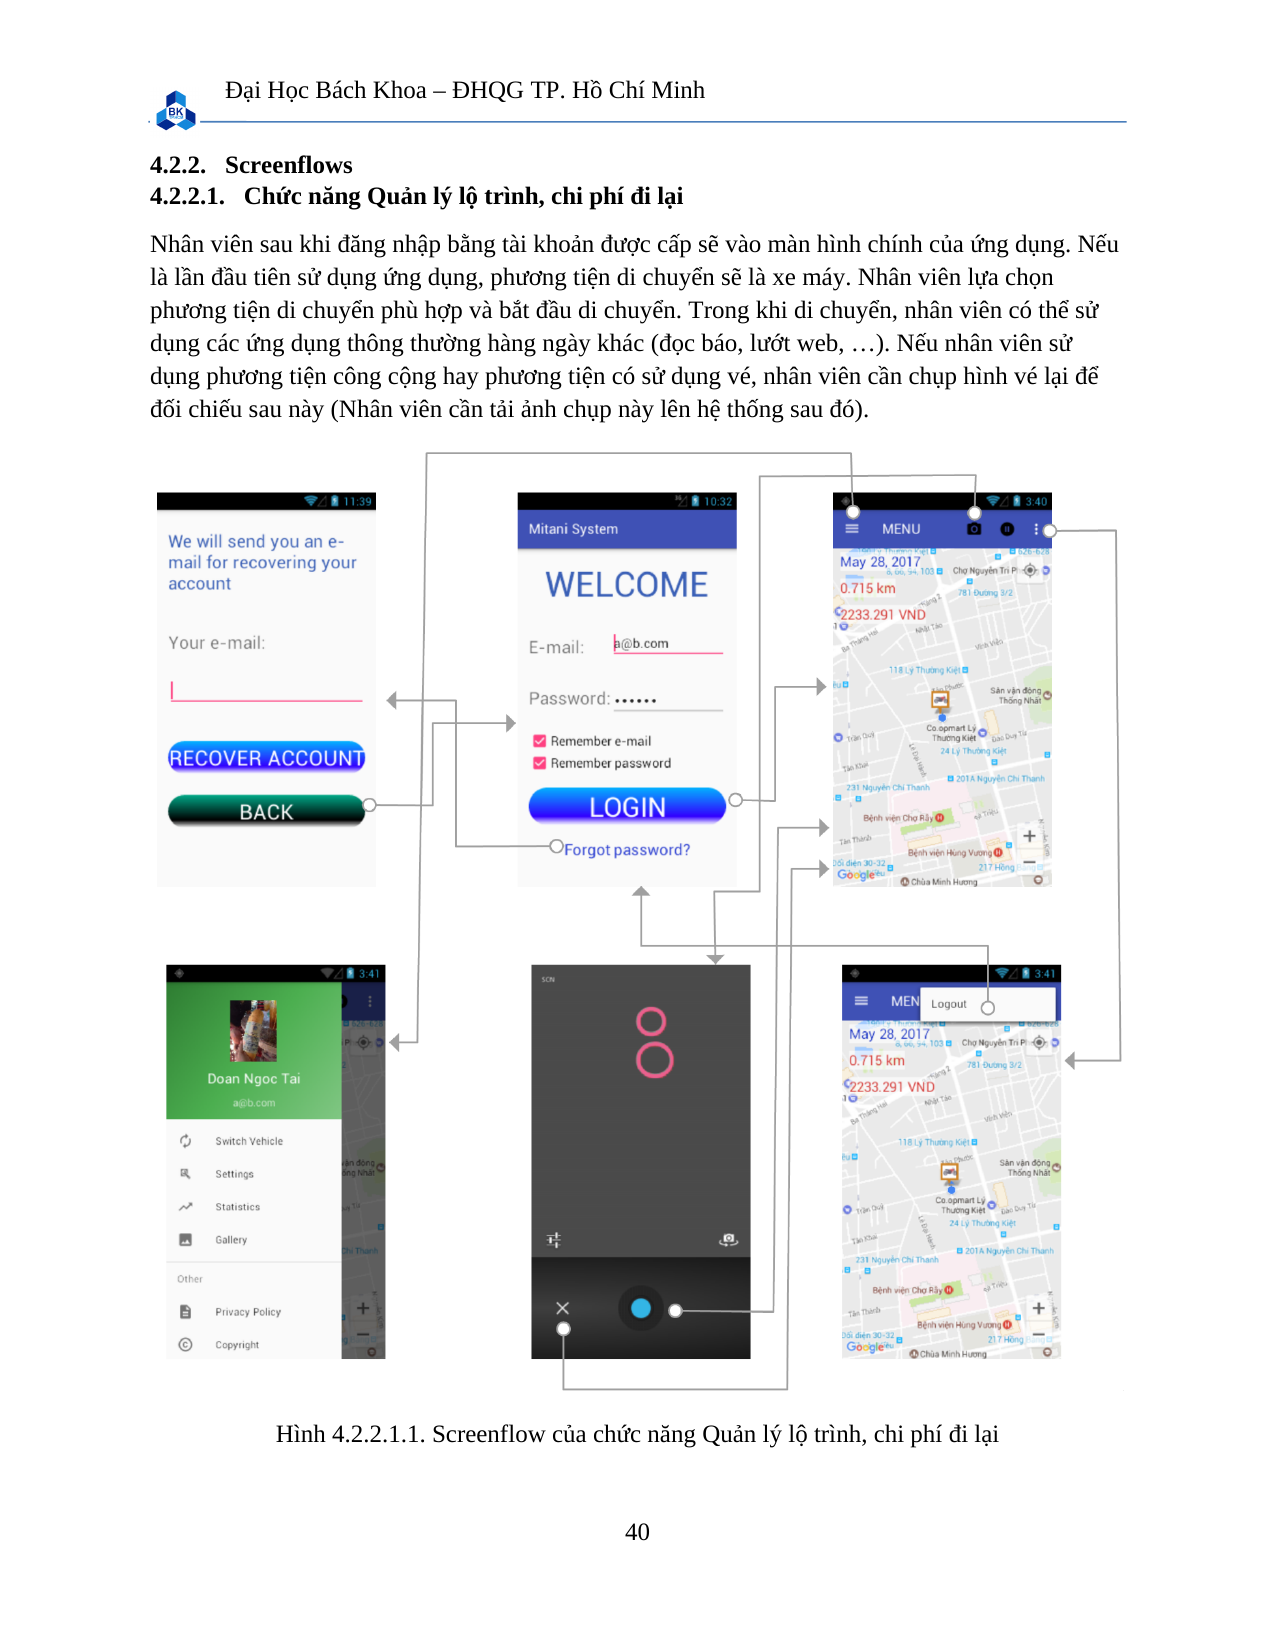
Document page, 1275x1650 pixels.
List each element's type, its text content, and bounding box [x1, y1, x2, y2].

list Chức năng Quản lý lộ trình, chi phí đi lại [150, 181, 1125, 210]
picture [150, 87, 200, 138]
text Nhân viên sau khi đăng nhập bằng tài khoản được cấp sẽ vào màn hình chính của ứng dụng. Nếu là lần đầu tiên sử dụng ứng dụng, phương tiện di chuyển sẽ là xe máy. Nhân viên lựa chọn phương tiện di chuyển phù hợp và bắt đầu di chuyển. Trong khi di chuyển, nhân viên có thể sử dụng các ứng dụng thông thường hàng ngày khác (đọc báo, lướt web, …). Nếu nhân viên sử dụng phương tiện công cộng hay phương tiện có sử dụng vé, nhân viên cần chụp hình vé lại để đối chiếu sau này (Nhân viên cần tải ảnh chụp này lên hệ thống sau đó). [150, 229, 1125, 423]
text Hình 4.2.2.1.1. Screenflow của chức năng Quản lý lộ trình, chi phí đi lại [150, 1419, 1125, 1448]
list Screenflows [150, 150, 1125, 179]
picture [150, 447, 1125, 1395]
